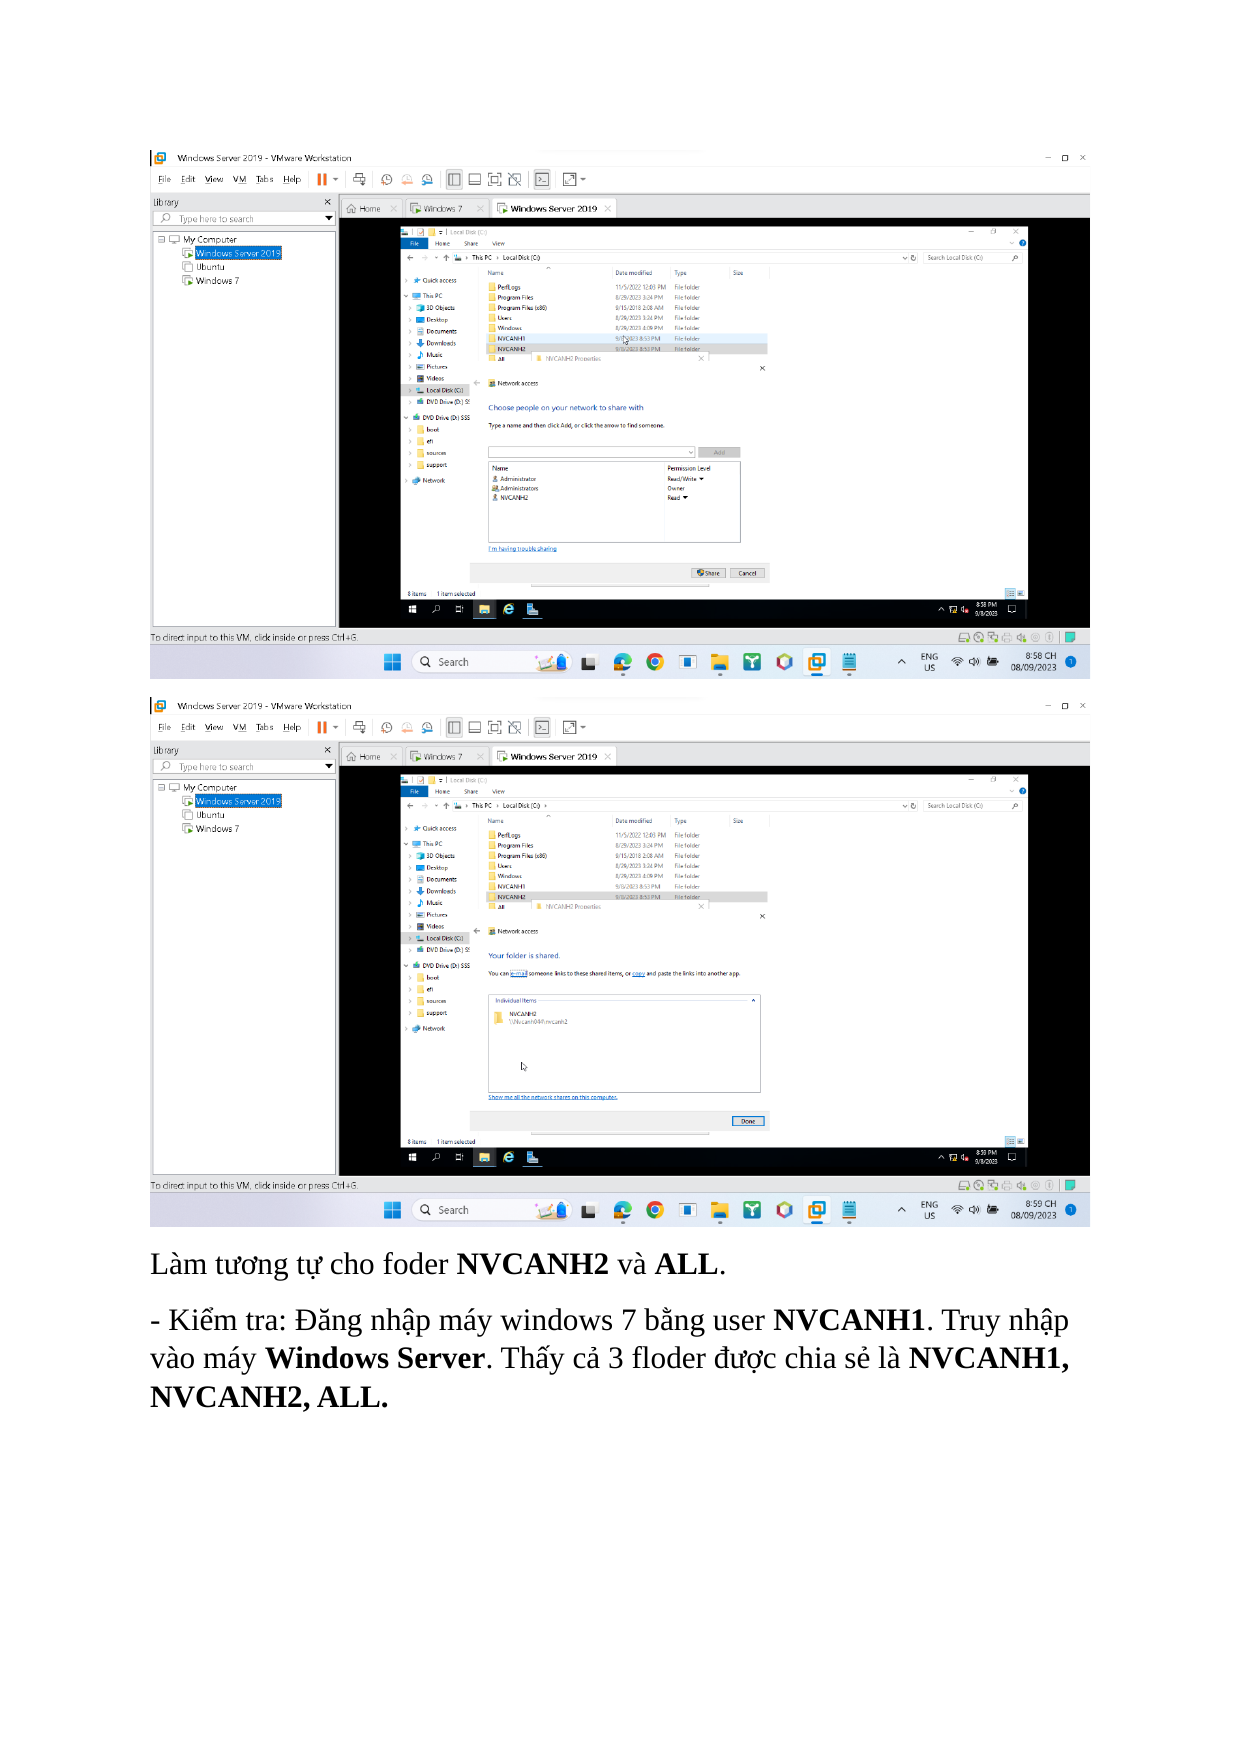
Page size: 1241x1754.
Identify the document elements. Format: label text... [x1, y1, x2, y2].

picture [150, 150, 1091, 679]
picture [150, 697, 1091, 1227]
text Làm tương tự cho foder NVCANH2 và ALL. [150, 1246, 1090, 1282]
text - Kiểm tra: Đăng nhập máy windows 7 bằng user NVCANH1. Truy nhập vào máy Windows Server. Thấy cả 3 floder được chia sẻ là NVCANH1, NVCANH2, ALL. [150, 1301, 1090, 1414]
